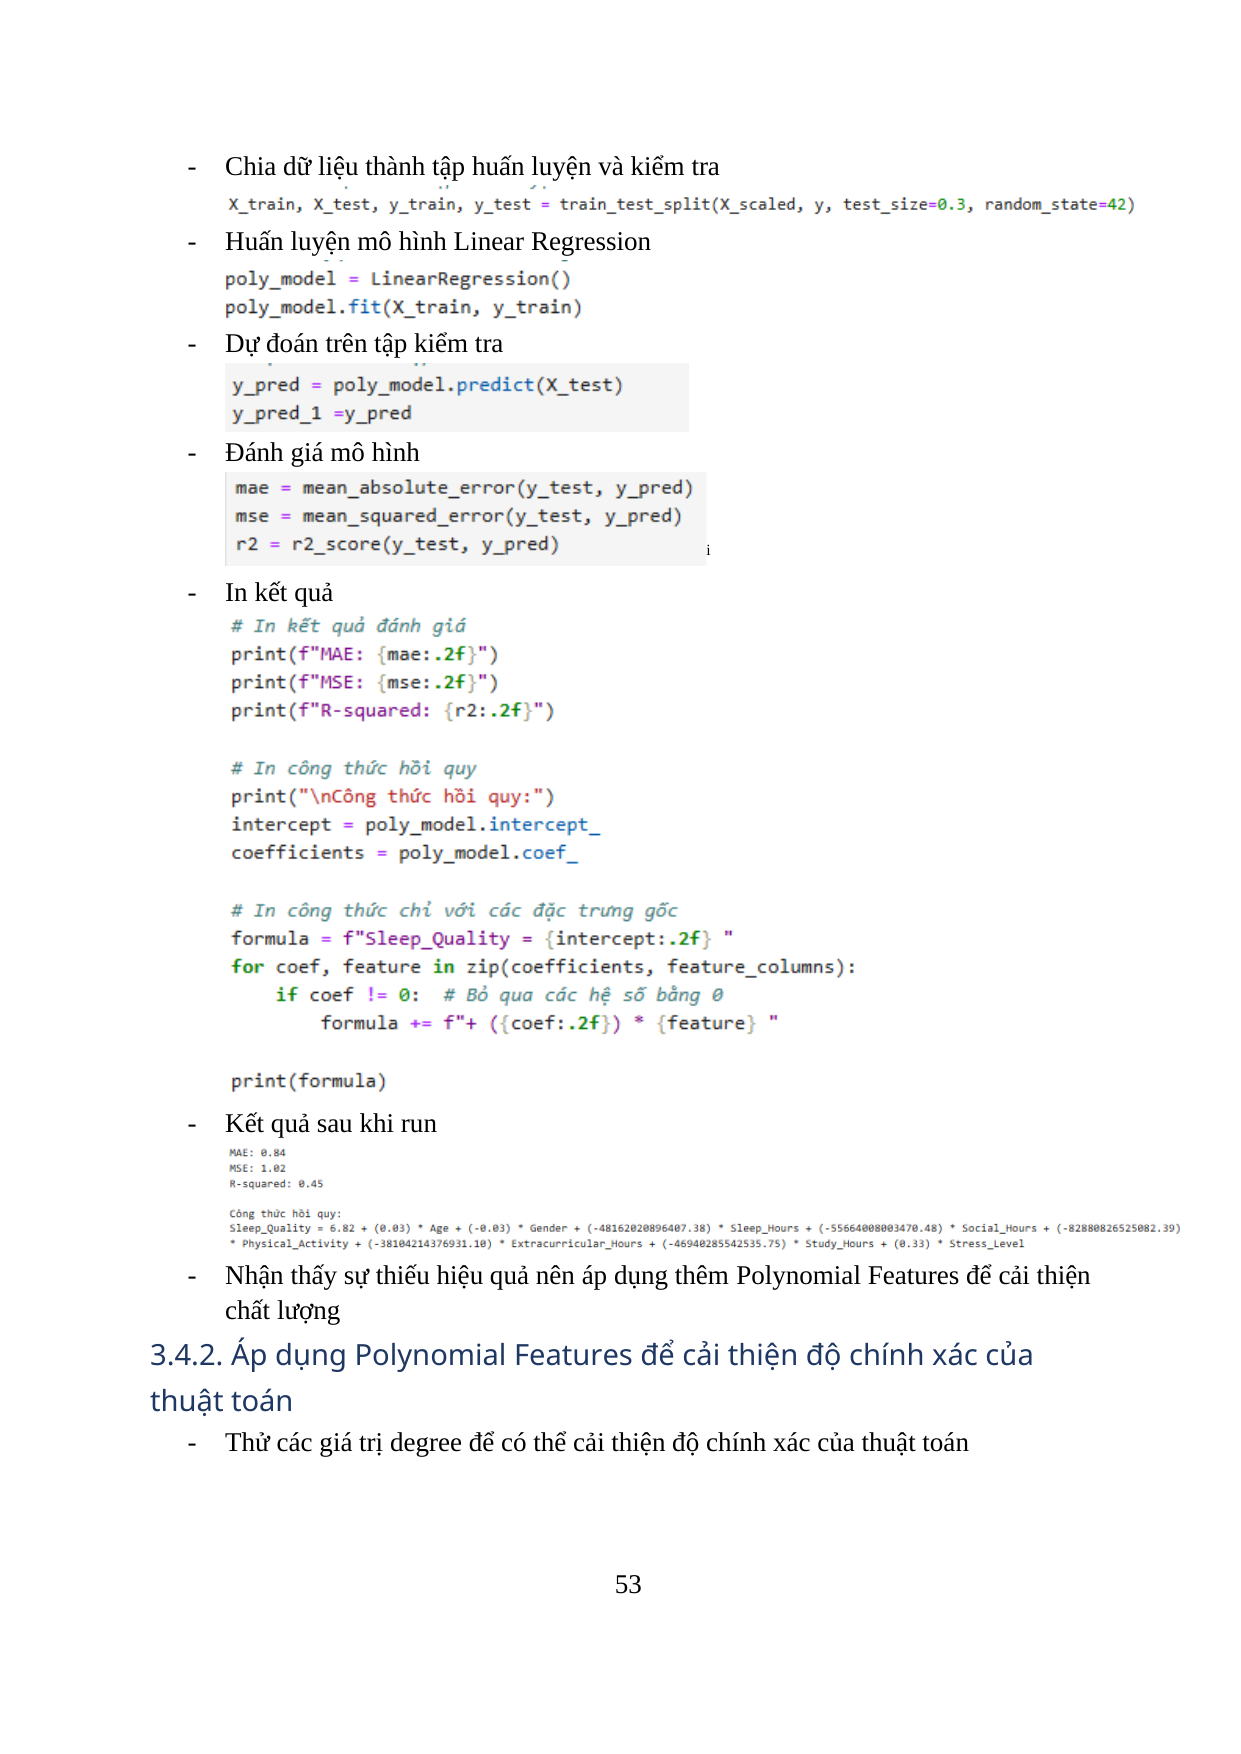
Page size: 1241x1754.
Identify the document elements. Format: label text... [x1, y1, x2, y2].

picture [225, 185, 1146, 221]
list Huấn luyện mô hình Linear Regression [187, 225, 1107, 256]
picture [225, 612, 860, 1103]
subtitle 3.4.2. Áp dụng Polynomial Features để cải thiện độ chính xác của thuật toán [150, 1334, 1107, 1420]
list Thử các giá trị degree để có thể cải thiện độ chính xác của thuật toán [187, 1426, 1107, 1457]
picture [225, 1143, 1183, 1255]
list Nhận thấy sự thiếu hiệu quả nên áp dụng thêm Polynomial Features để cải thiện chất lượng [187, 1259, 1107, 1326]
list Dự đoán trên tập kiểm tra [187, 327, 1107, 359]
picture [225, 472, 707, 566]
picture [225, 363, 689, 432]
list Kết quả sau khi run [187, 1107, 1107, 1139]
list In kết quả [187, 576, 1107, 608]
list Đánh giá mô hình [187, 437, 1107, 468]
picture [225, 260, 654, 323]
